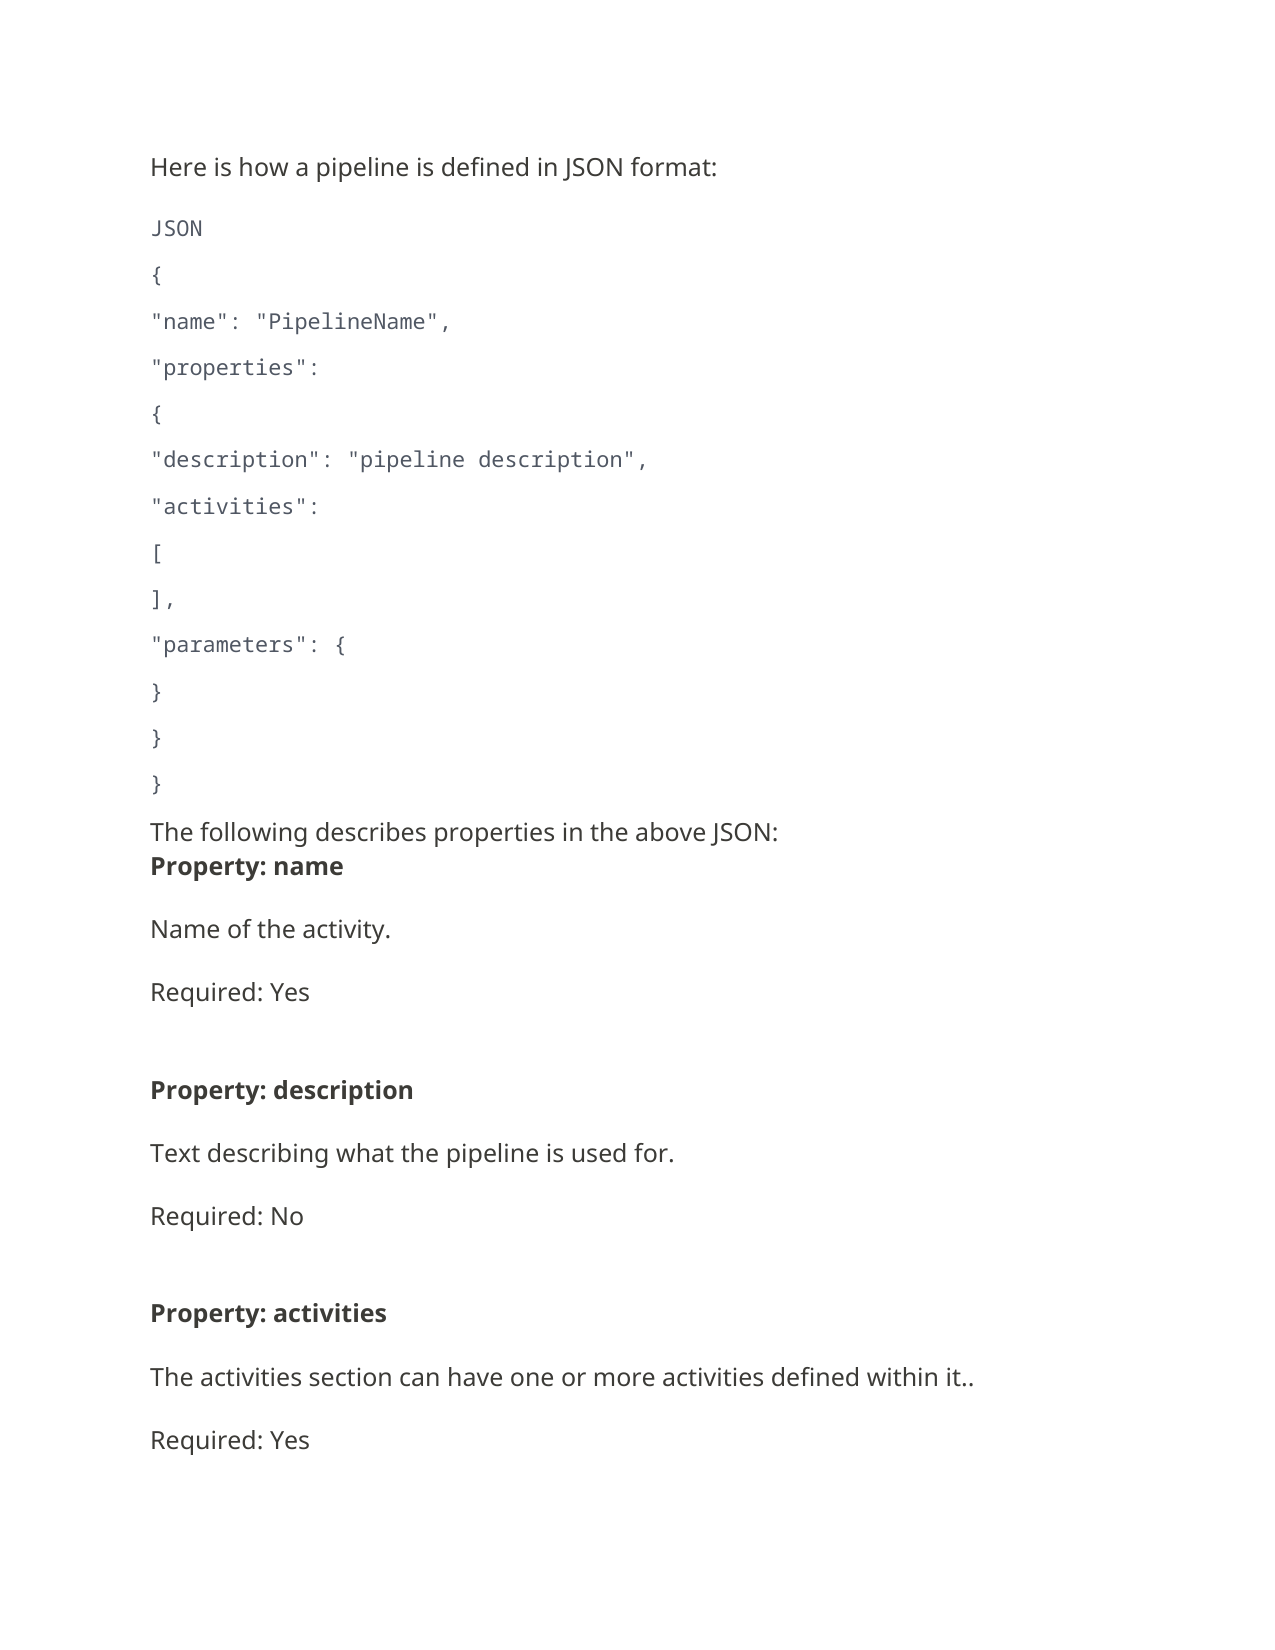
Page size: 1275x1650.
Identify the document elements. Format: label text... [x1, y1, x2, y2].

text "description": "pipeline description", [150, 444, 1125, 474]
text } [150, 676, 1125, 706]
text Property: activities [150, 1296, 1125, 1330]
text } [150, 722, 1125, 752]
text } [150, 768, 1125, 798]
text Property: description [150, 1072, 1125, 1106]
text { [150, 259, 1125, 289]
text Here is how a pipeline is defined in JSON format: [150, 150, 1125, 184]
text "name": "PipelineName", [150, 306, 1125, 336]
text Name of the activity. [150, 912, 1125, 946]
text Property: name [150, 848, 1125, 883]
text "activities": [150, 491, 1125, 521]
text Text describing what the pipeline is used for. [150, 1136, 1125, 1169]
text Required: Yes [150, 975, 1125, 1009]
text Required: Yes [150, 1422, 1125, 1457]
text "properties": [150, 352, 1125, 382]
text The following describes properties in the above JSON: [150, 814, 1125, 848]
text ], [150, 583, 1125, 613]
text The activities section can have one or more activities defined within it.. [150, 1359, 1125, 1393]
text JSON [150, 213, 1125, 243]
text "parameters": { [150, 629, 1125, 659]
text Required: No [150, 1199, 1125, 1233]
text { [150, 398, 1125, 428]
text [ [150, 537, 1125, 567]
